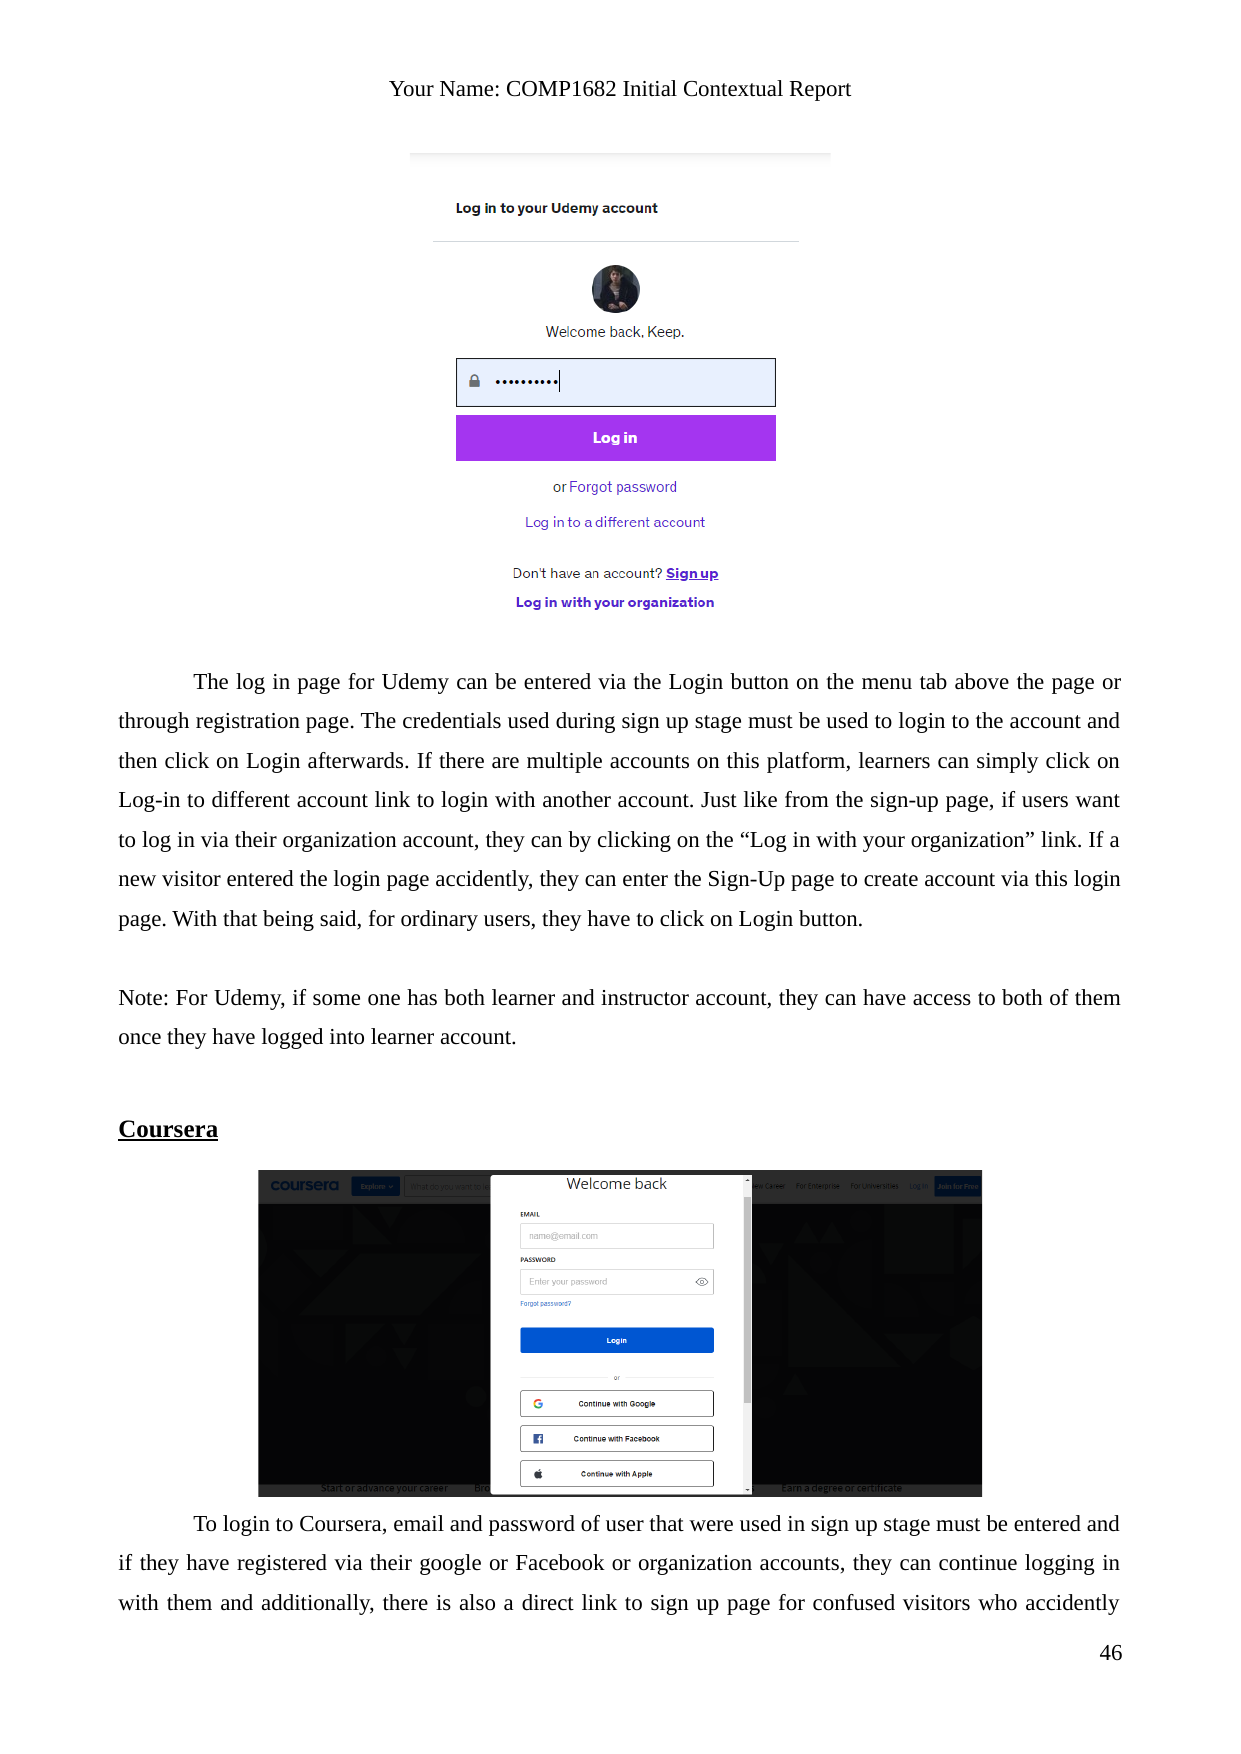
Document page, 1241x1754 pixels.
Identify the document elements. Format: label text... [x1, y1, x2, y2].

picture [258, 1170, 983, 1497]
text The log in page for Udemy can be entered via the Login button on the menu tab above the page or through registration page. The credentials used during sign up stage must be used to login to the account and then click on Login afterwards. If there are multiple accounts on this platform, learners can simply click on Log-in to different account link to login with another account. Just like from the sign-up page, if users want to log in via their organization account, they can by clicking on the “Log in with your organization” link. If a new visitor entered the login page accidently, they can enter the Sign-Up page to create account via this login page. With that being said, for ordinary users, they have to click on Login button. [118, 668, 1122, 931]
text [118, 1509, 1122, 1615]
text Note: For Udemy, if some one has both learner and instructor account, they can have access to both of them once they have logged into learner account. [118, 983, 1122, 1049]
picture [409, 153, 831, 655]
text Coursera [118, 1114, 1122, 1143]
